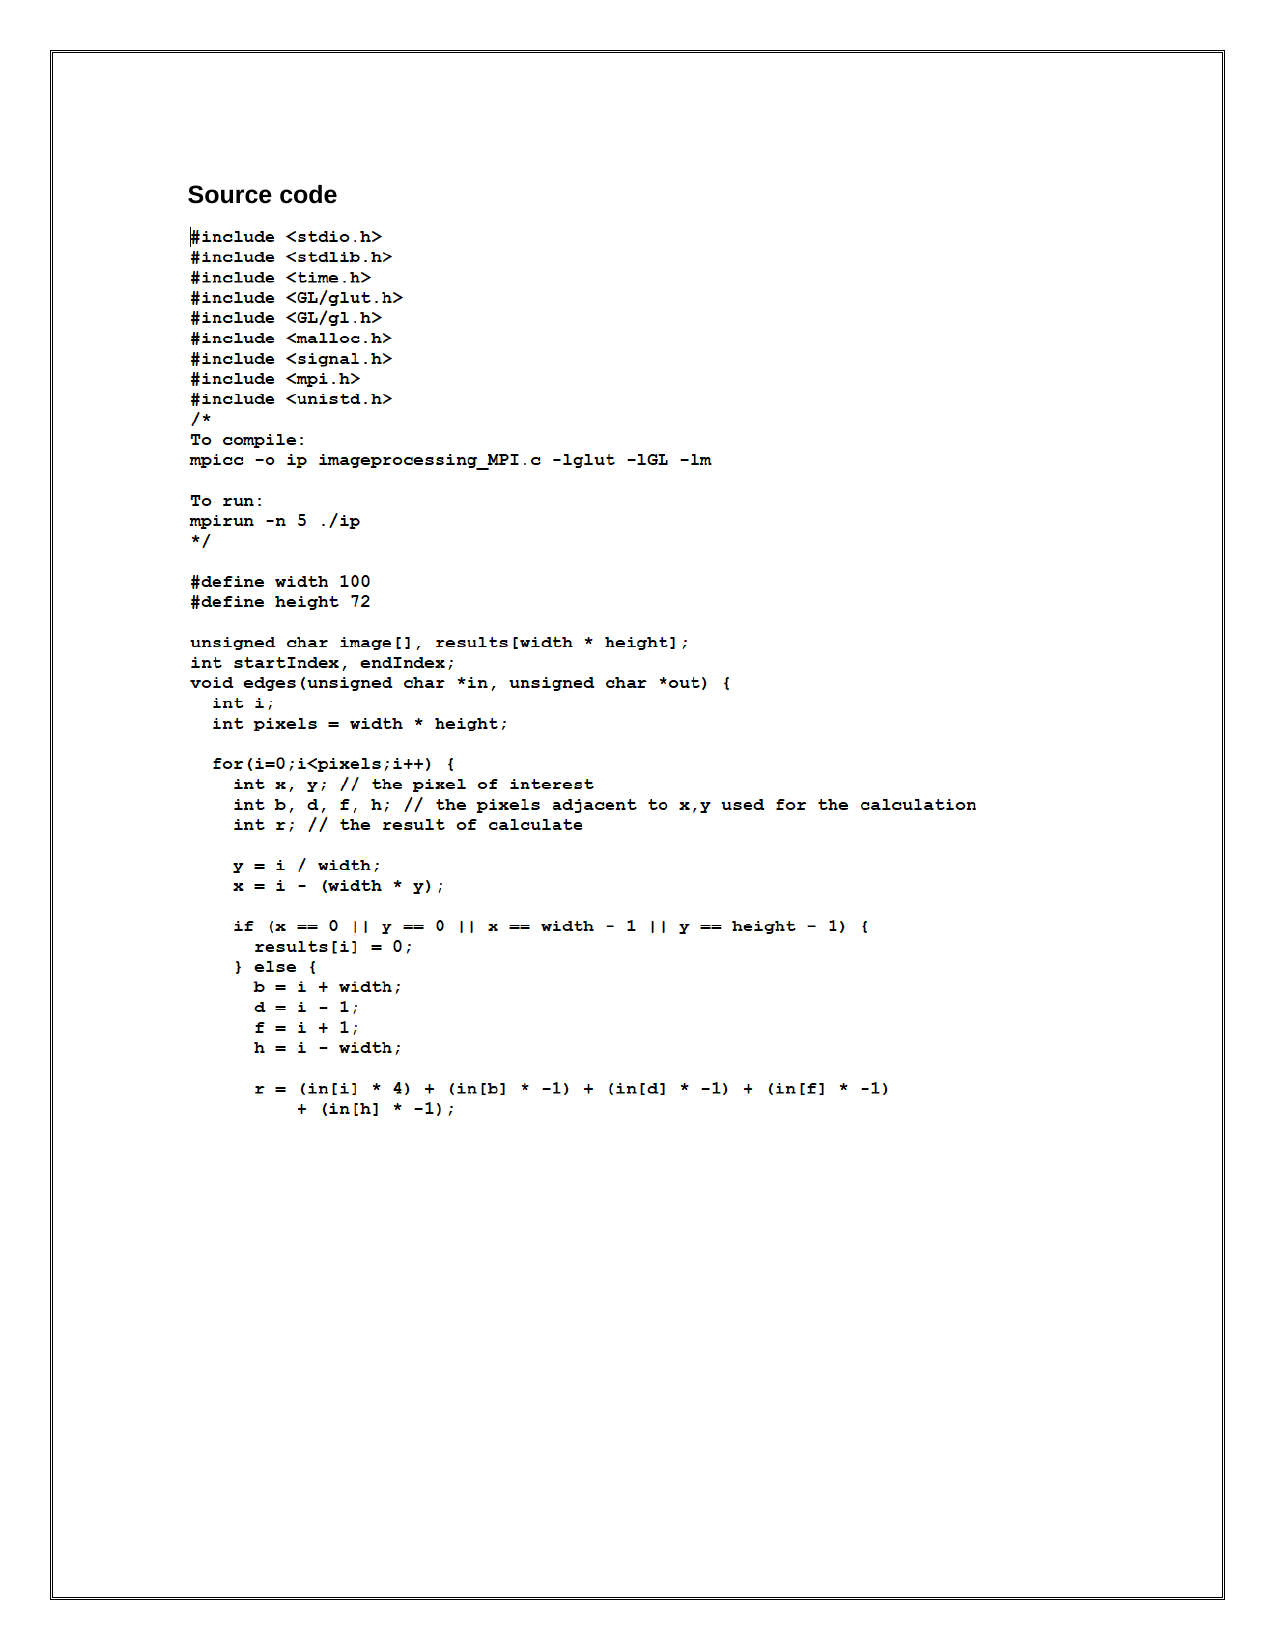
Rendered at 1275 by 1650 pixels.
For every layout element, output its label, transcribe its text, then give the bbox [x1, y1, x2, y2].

picture [187, 227, 1088, 1121]
text Source code [187, 180, 1087, 209]
